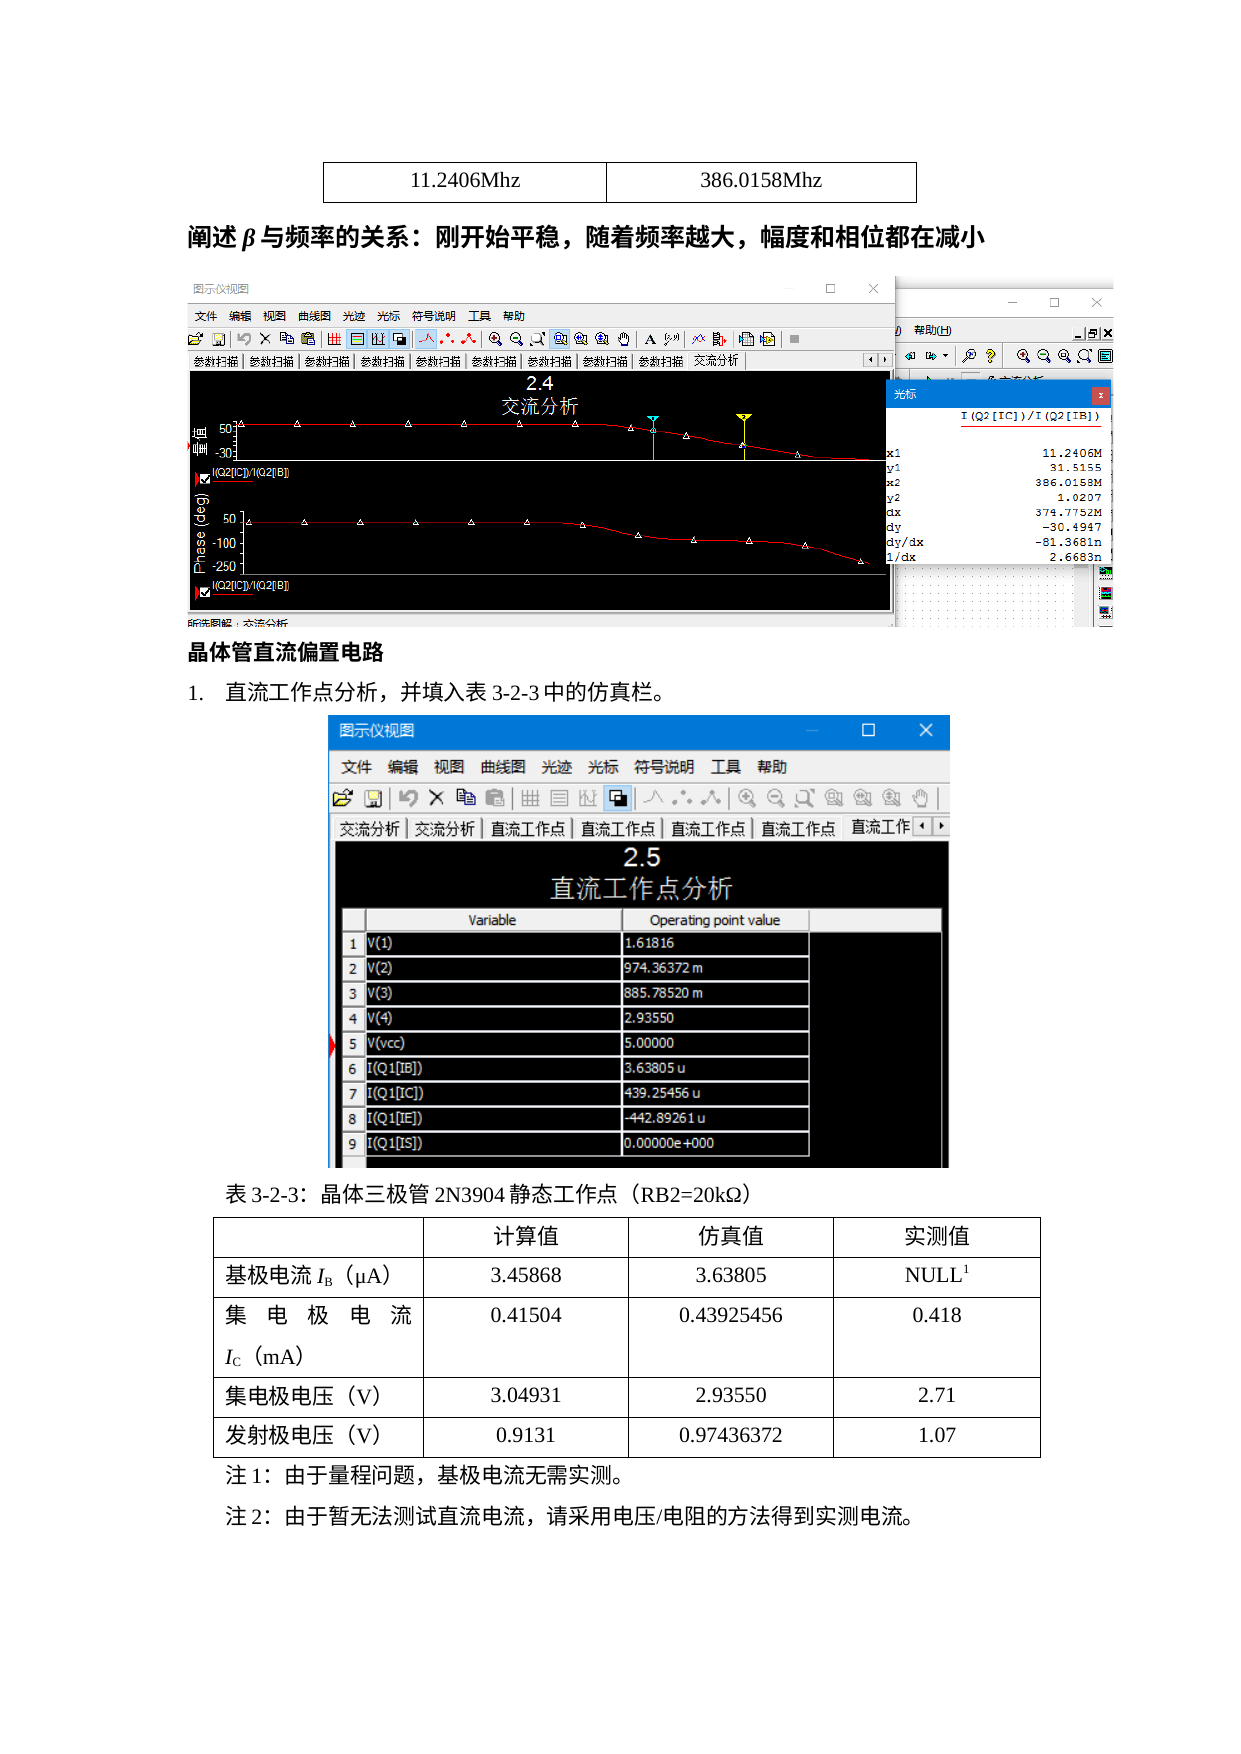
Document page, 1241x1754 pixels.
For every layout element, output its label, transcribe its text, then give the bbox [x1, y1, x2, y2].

text 注2：由于暂无法测试直流电流，请采用电压/电阻的方法得到实测电流。 [225, 1498, 1053, 1531]
table_cell 发射极电压（V） [214, 1418, 423, 1457]
table_cell 0.97436372 [629, 1418, 833, 1457]
table_cell 0.43925456 [629, 1298, 833, 1377]
table_cell 3.04931 [424, 1378, 628, 1417]
text 阐述β与频率的关系：刚开始平稳，随着频率越大，幅度和相位都在减小 [187, 203, 1053, 268]
table_cell NULL1 [834, 1258, 1040, 1297]
table_cell 集电极电流IC（mA） [214, 1298, 423, 1377]
picture [328, 715, 950, 1168]
table_cell 1.07 [834, 1418, 1040, 1457]
table_header 仿真值 [629, 1218, 833, 1257]
table_cell 0.418 [834, 1298, 1040, 1377]
table_cell 基极电流IB（μA） [214, 1258, 423, 1297]
table_header 计算值 [424, 1218, 628, 1257]
table_cell 0.41504 [424, 1298, 628, 1377]
table_cell 0.9131 [424, 1418, 628, 1457]
table_cell 3.45868 [424, 1258, 628, 1297]
picture [187, 276, 1114, 627]
table_cell 11.2406Mhz [324, 163, 606, 202]
text 表3-2-3：晶体三极管2N3904静态工作点（RB2=20kΩ） [225, 1177, 1053, 1209]
table_cell 2.93550 [629, 1378, 833, 1417]
table_cell 2.71 [834, 1378, 1040, 1417]
text 晶体管直流偏置电路 [187, 634, 1053, 667]
table_cell 386.0158Mhz [607, 163, 916, 202]
table_cell 3.63805 [629, 1258, 833, 1297]
table_cell 集电极电压（V） [214, 1378, 423, 1417]
table_header 实测值 [834, 1218, 1040, 1257]
text 注1：由于量程问题，基极电流无需实测。 [225, 1458, 1053, 1490]
table_header [214, 1218, 423, 1257]
list 直流工作点分析，并填入表3-2-3中的仿真栏。 [187, 675, 1053, 707]
